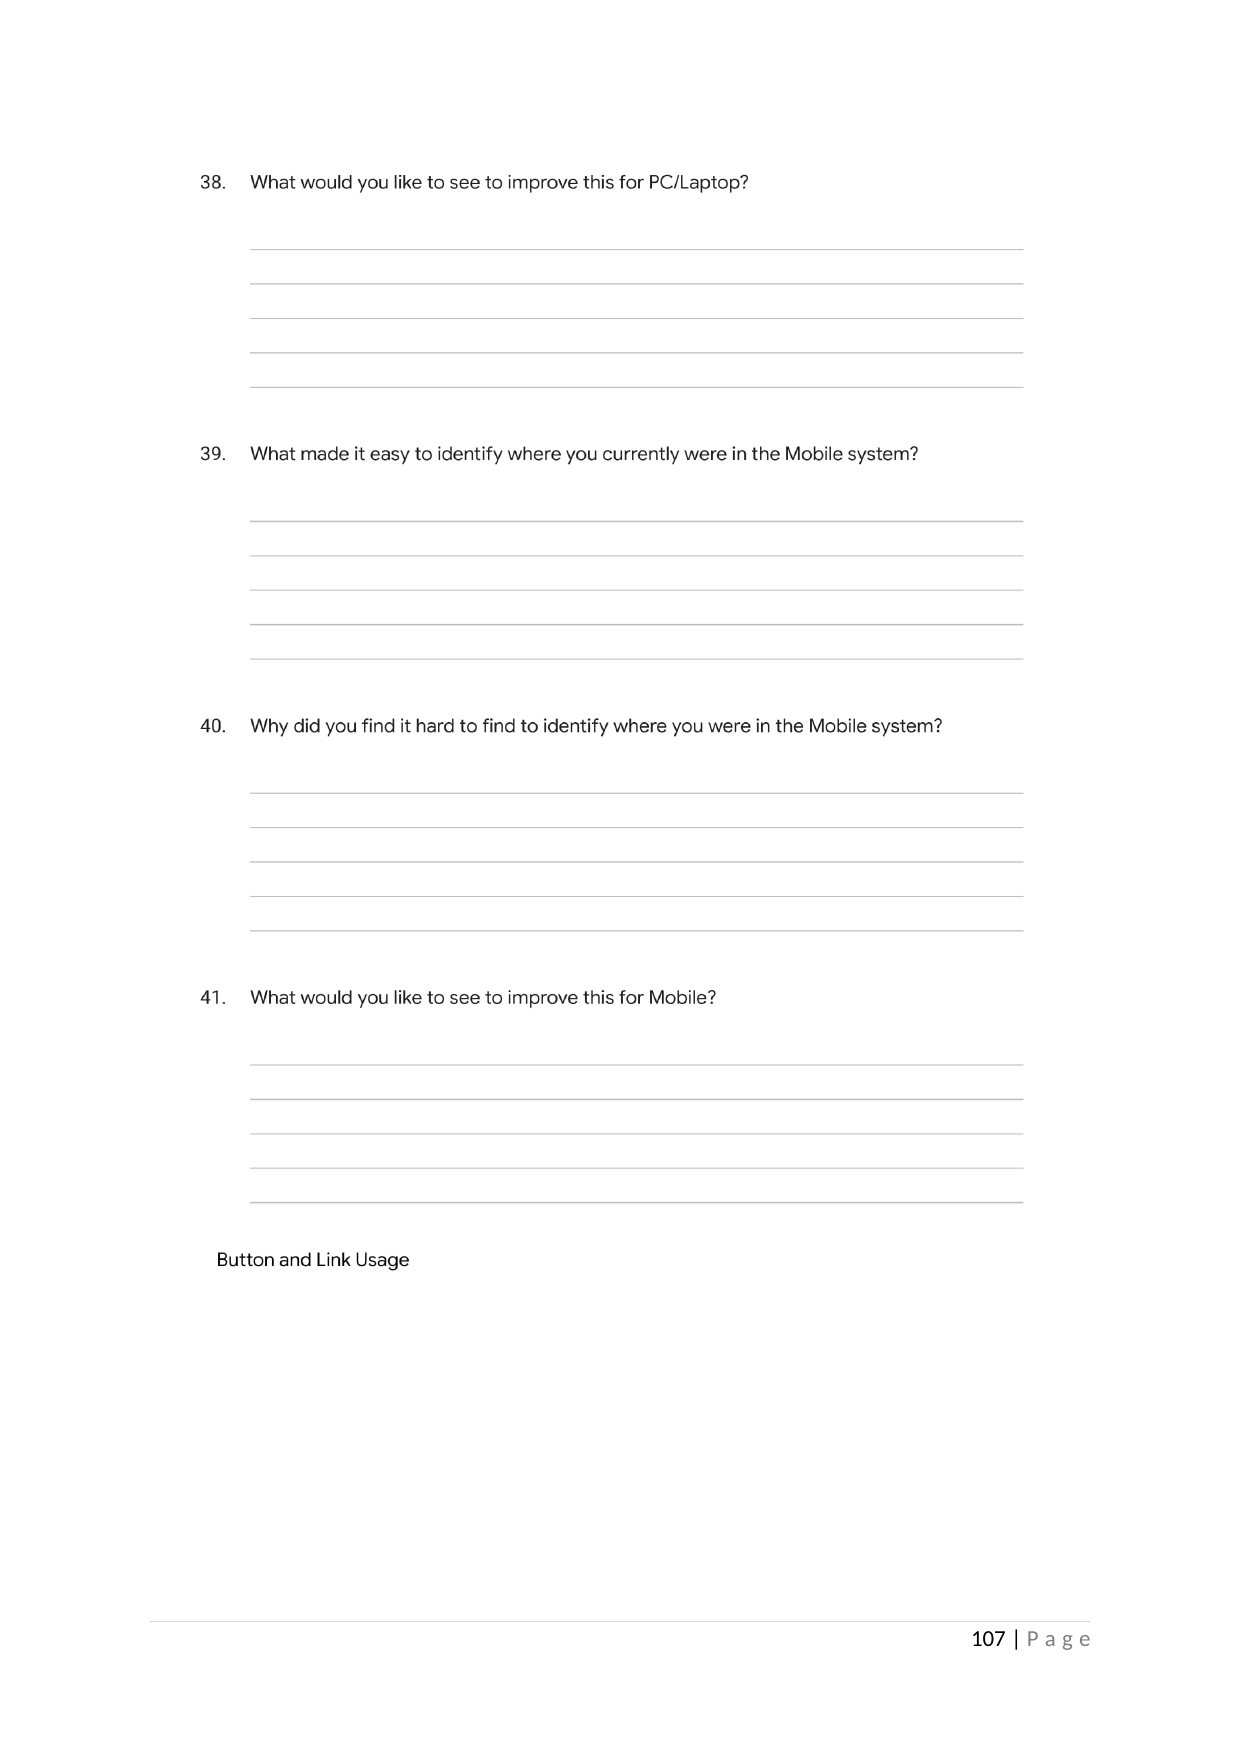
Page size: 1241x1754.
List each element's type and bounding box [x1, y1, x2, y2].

picture [150, 150, 1091, 1481]
